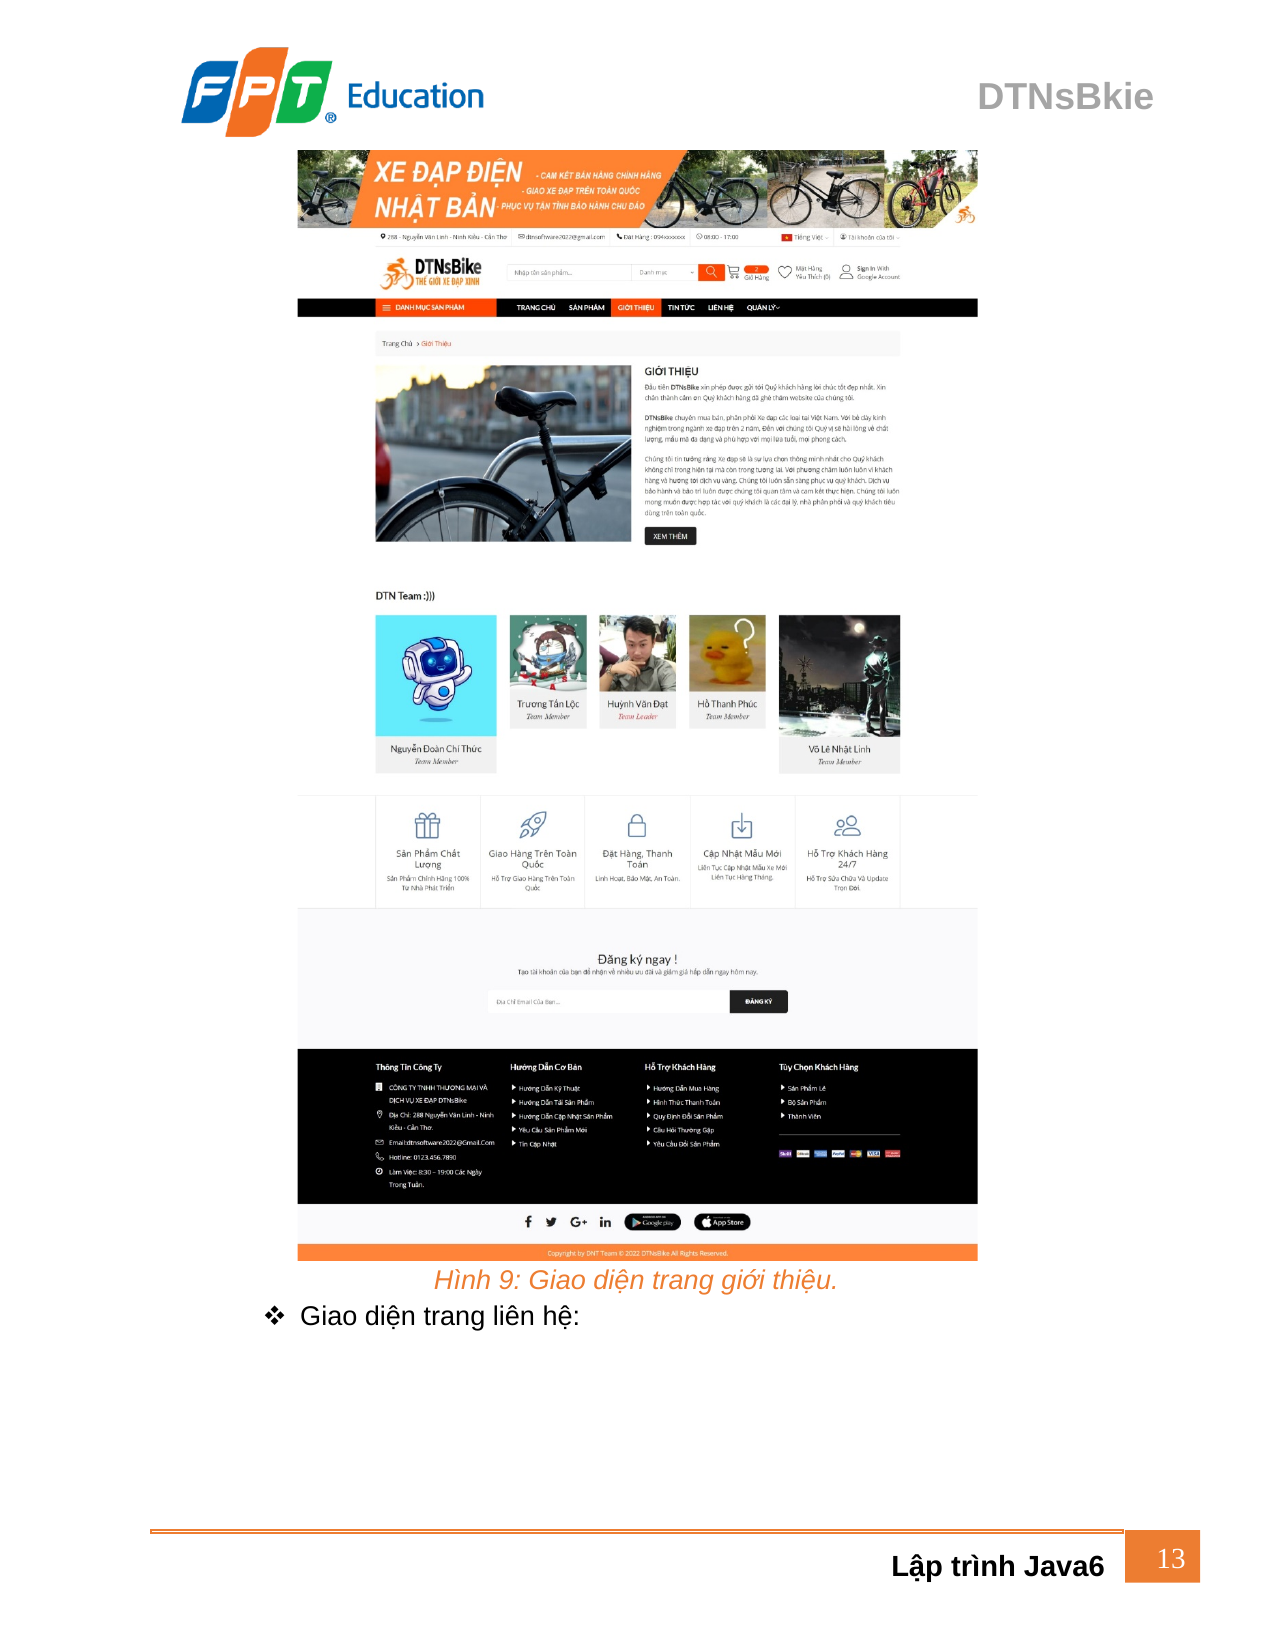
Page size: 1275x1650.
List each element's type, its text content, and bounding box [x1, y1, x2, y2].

picture [150, 29, 978, 1261]
list Hình 9: Giao diện trang giới thiệu. [150, 1264, 1125, 1296]
list Giao diện trang liên hệ: [262, 1300, 1125, 1332]
